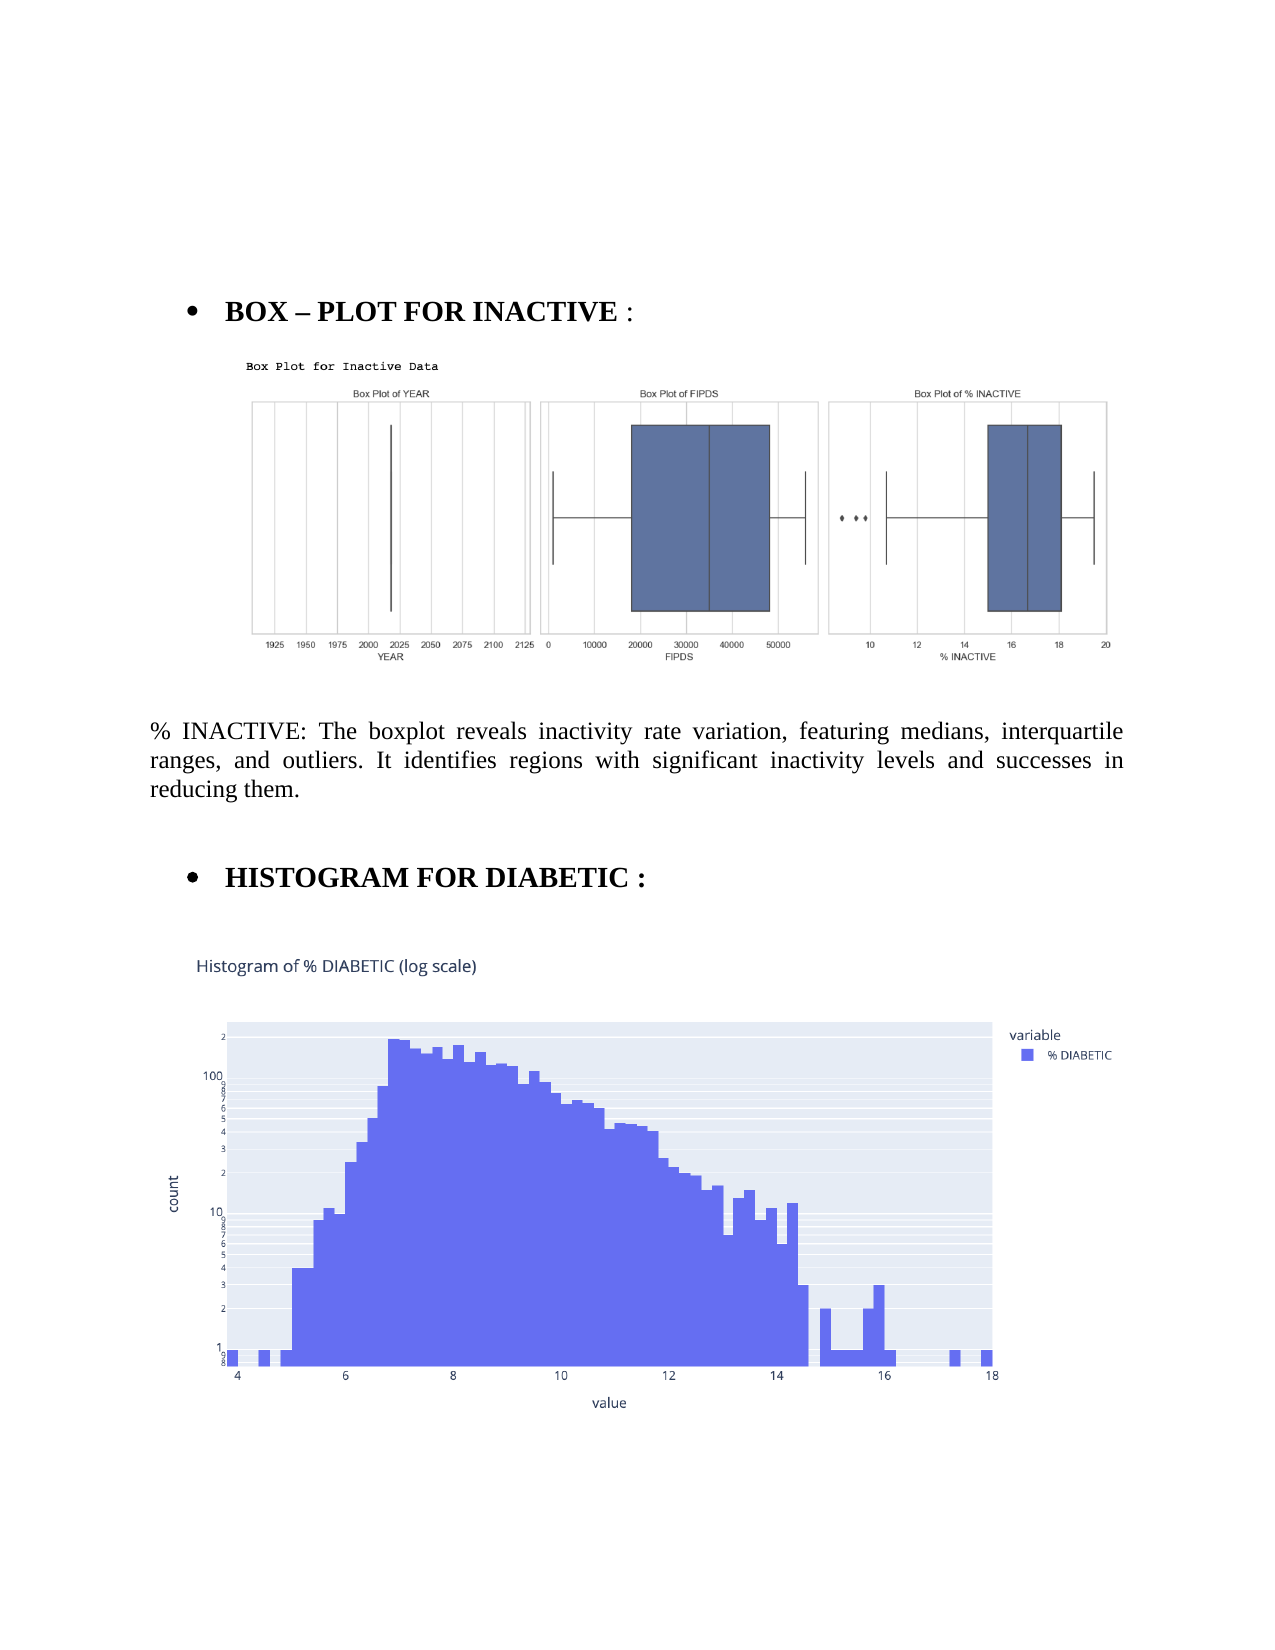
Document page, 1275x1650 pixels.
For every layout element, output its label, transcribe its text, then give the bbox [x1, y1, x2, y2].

list HISTOGRAM FOR DIABETIC : [187, 860, 1125, 894]
list BOX – PLOT FOR INACTIVE : [187, 294, 1125, 327]
picture [150, 922, 1125, 1415]
picture [150, 356, 1125, 688]
text % INACTIVE: The boxplot reveals inactivity rate variation, featuring medians, interquartile ranges, and outliers. It identifies regions with significant inactivity levels and successes in reducing them. [150, 716, 1125, 803]
